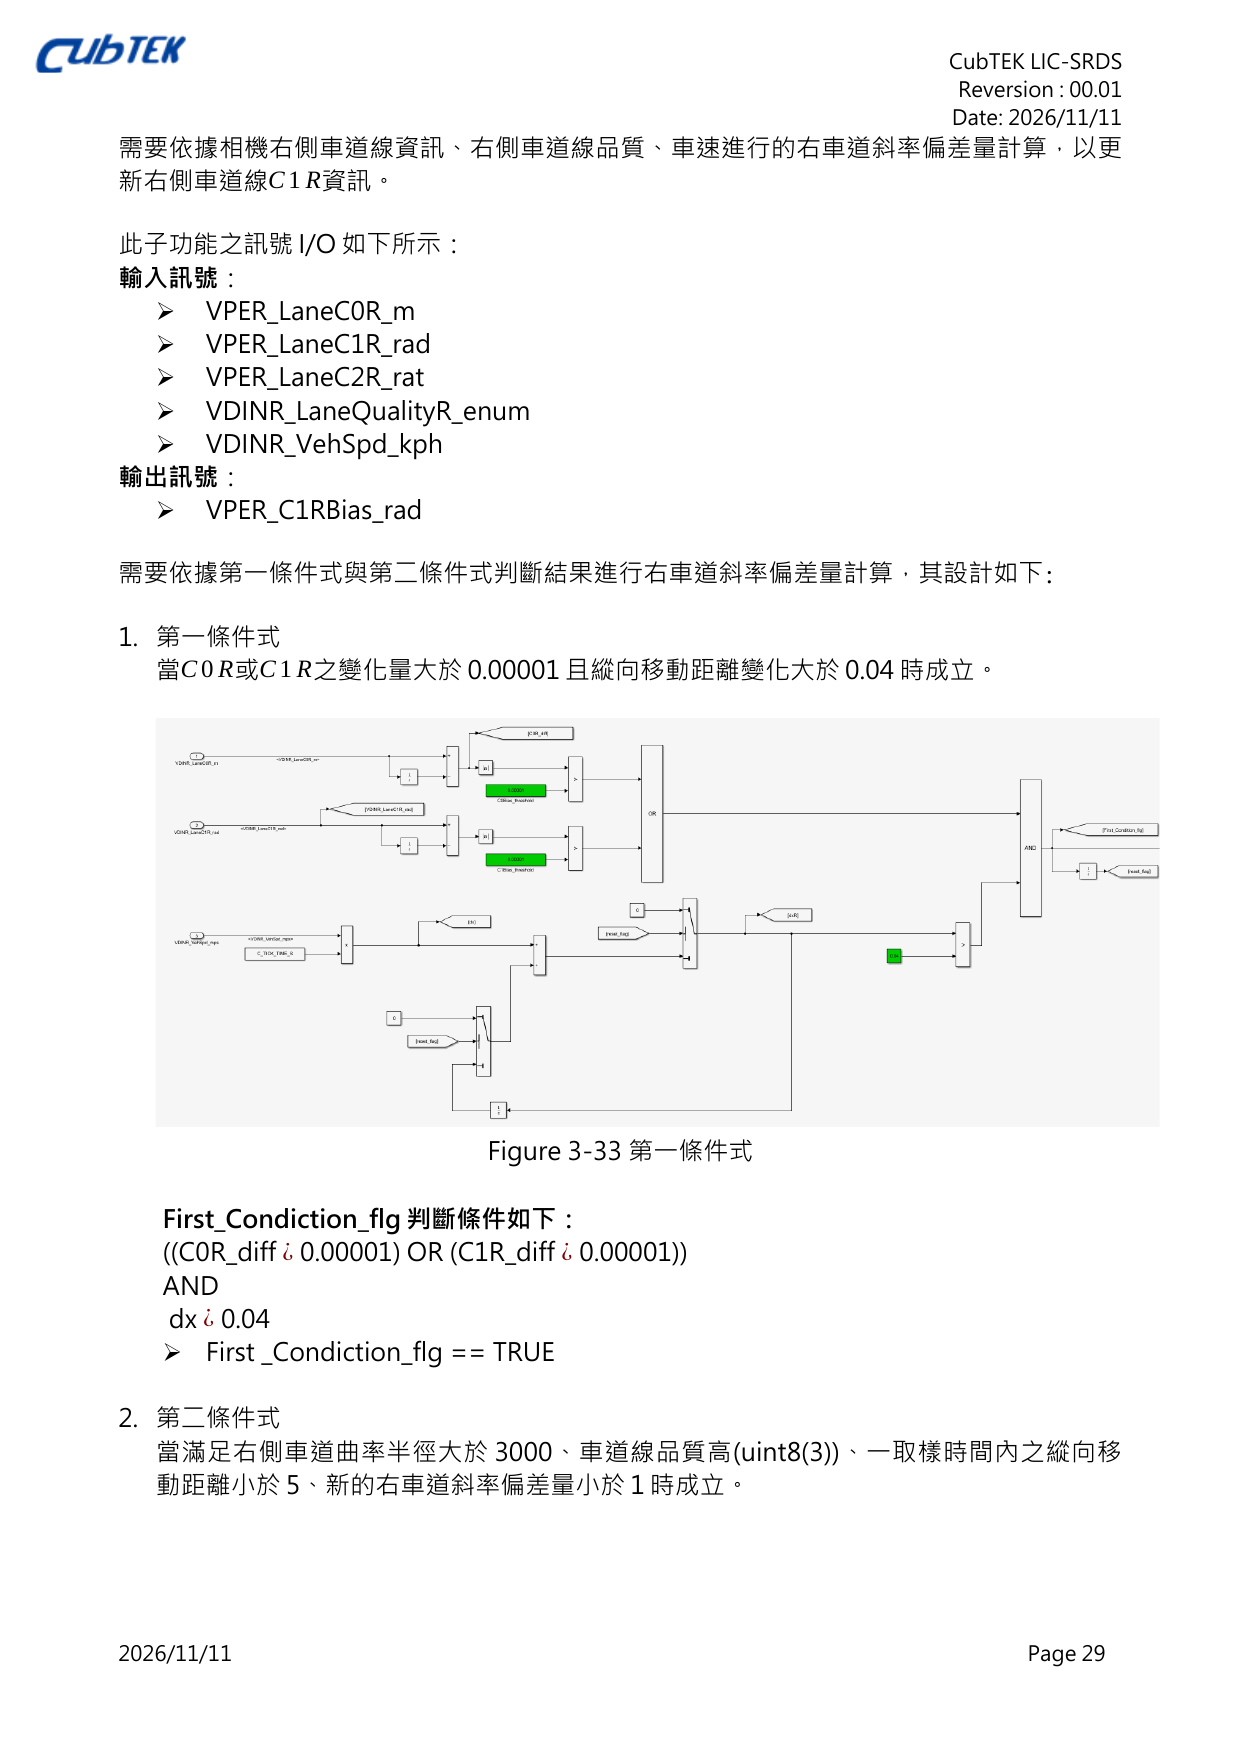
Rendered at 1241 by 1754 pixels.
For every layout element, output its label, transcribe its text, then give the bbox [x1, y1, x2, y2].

list 第二條件式 [118, 1401, 1122, 1434]
text 當或之變化量大於0.00001且縱向移動距離變化大於0.04時成立。 [156, 652, 1122, 686]
text Figure 3-33 第一條件式 [118, 1127, 1122, 1168]
text ((C0R_diff 0.00001) OR (C1R_diff 0.00001)) [162, 1235, 1122, 1268]
text 當滿足右側車道曲率半徑大於3000、車道線品質高(uint8(3))、一取樣時間內之縱向移動距離小於5、新的右車道斜率偏差量小於1時成立。 [156, 1434, 1122, 1501]
list VPER_LaneC2R_rat [156, 360, 1122, 393]
text 輸入訊號： [118, 260, 1122, 293]
list VPER_LaneC0R_m [156, 293, 1122, 327]
text First_Condiction_flg判斷條件如下： [162, 1202, 1122, 1235]
list 第一條件式 [118, 619, 1122, 652]
list VDINR_VehSpd_kph [156, 426, 1122, 459]
text dx 0.04 [162, 1301, 1122, 1334]
text AND [162, 1268, 1122, 1301]
list VDINR_LaneQualityR_enum [156, 393, 1122, 426]
list First _Condiction_flg == TRUE [162, 1334, 1122, 1368]
text 需要依據第一條件式與第二條件式判斷結果進行右車道斜率偏差量計算，其設計如下: [118, 556, 1122, 589]
list VPER_LaneC1R_rad [156, 327, 1122, 360]
text 此子功能之訊號I/O如下所示： [118, 227, 1122, 260]
picture [28, 25, 188, 71]
list VPER_C1RBias_rad [156, 493, 1122, 526]
text 需要依據相機右側車道線資訊、右側車道線品質、車速進行的右車道斜率偏差量計算，以更新右側車道線資訊。 [118, 130, 1122, 197]
text 輸出訊號： [118, 459, 1122, 493]
picture [155, 718, 1160, 1127]
